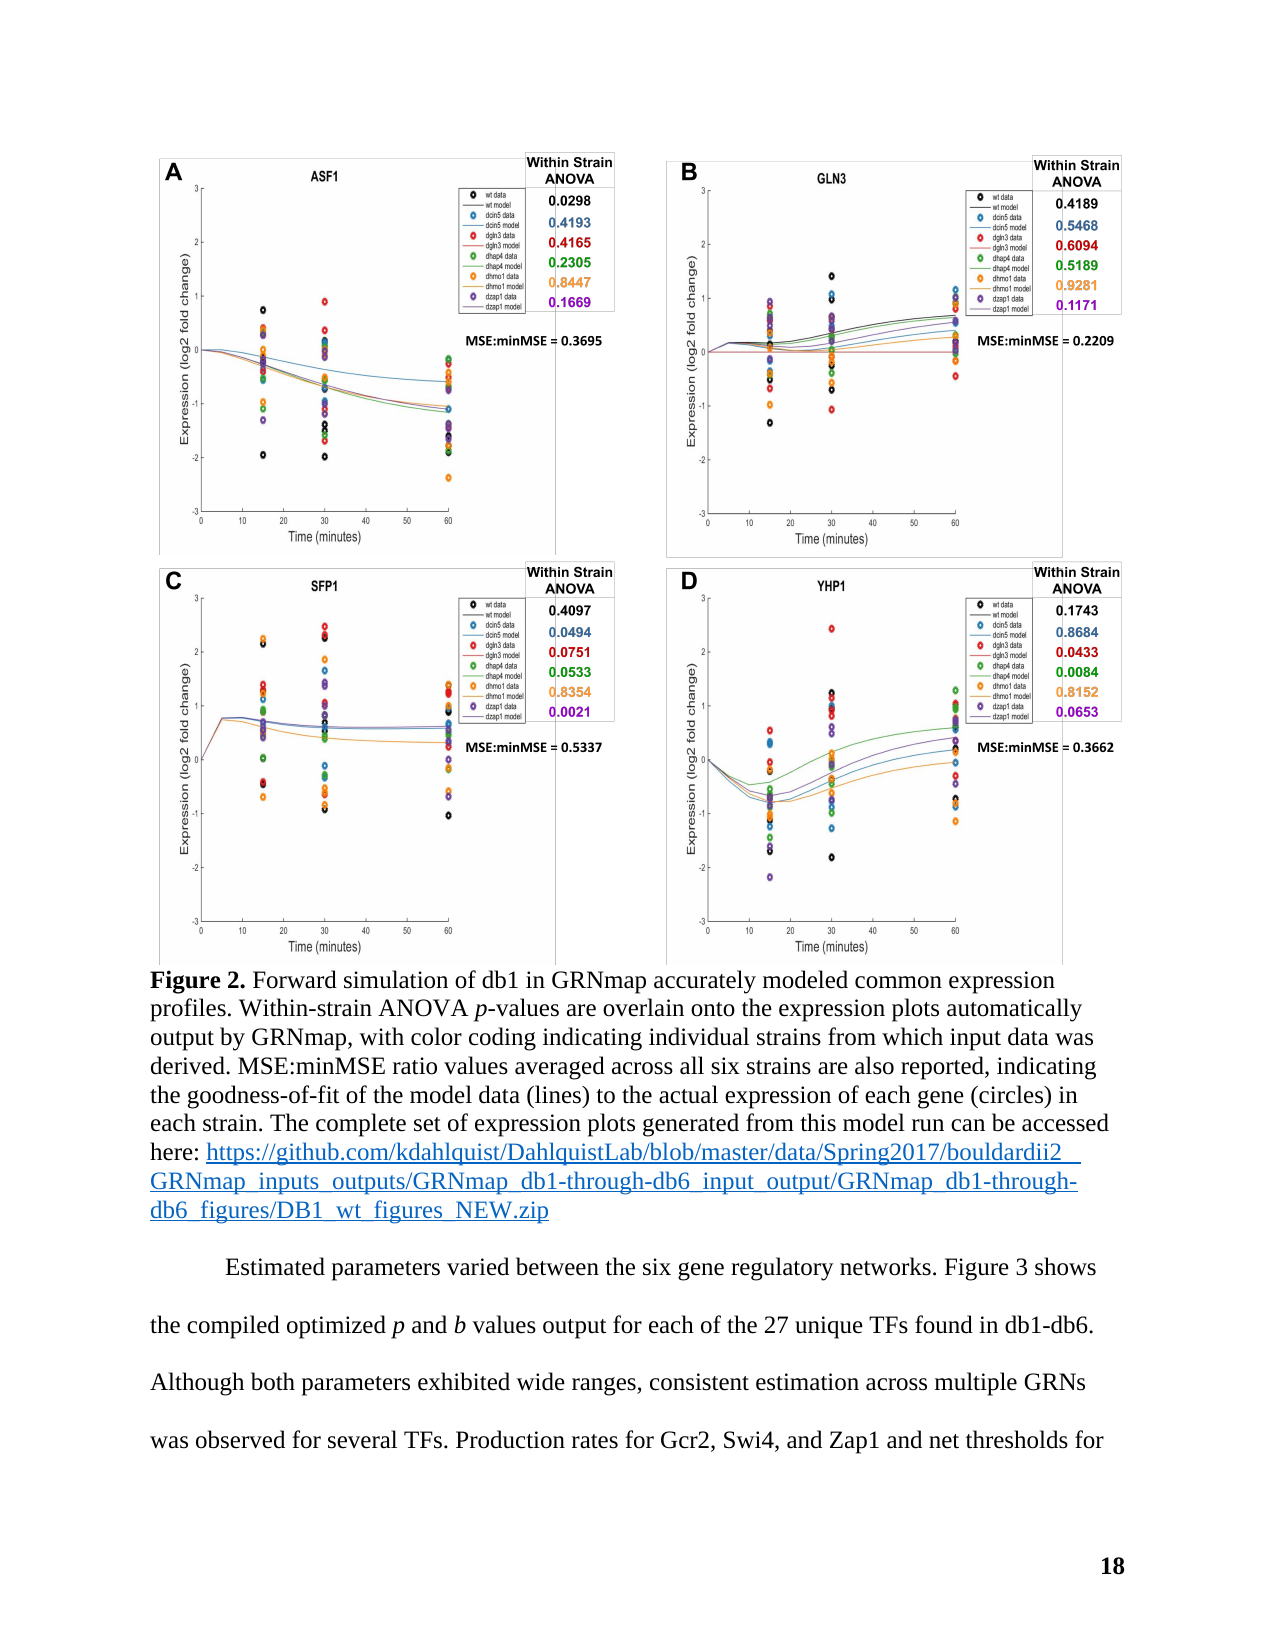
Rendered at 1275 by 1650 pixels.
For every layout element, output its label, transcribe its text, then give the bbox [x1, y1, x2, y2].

text Figure 2. Forward simulation of db1 in GRNmap accurately modeled common expression profiles. Within-strain ANOVA p-values are overlain onto the expression plots automatically output by GRNmap, with color coding indicating individual strains from which input data was derived. MSE:minMSE ratio values averaged across all six strains are also reported, indicating the goodness-of-fit of the model data (lines) to the actual expression of each gene (circles) in each strain. The complete set of expression plots generated from this model run can be accessed here: https://github.com/kdahlquist/DahlquistLab/blob/master/data/Spring2017/bouldardii2_ GRNmap_inputs_outputs/GRNmap_db1-through-db6_input_output/GRNmap_db1-through-db6_figures/DB1_wt_figures_NEW.zip [150, 150, 1125, 1223]
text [150, 1252, 1125, 1453]
